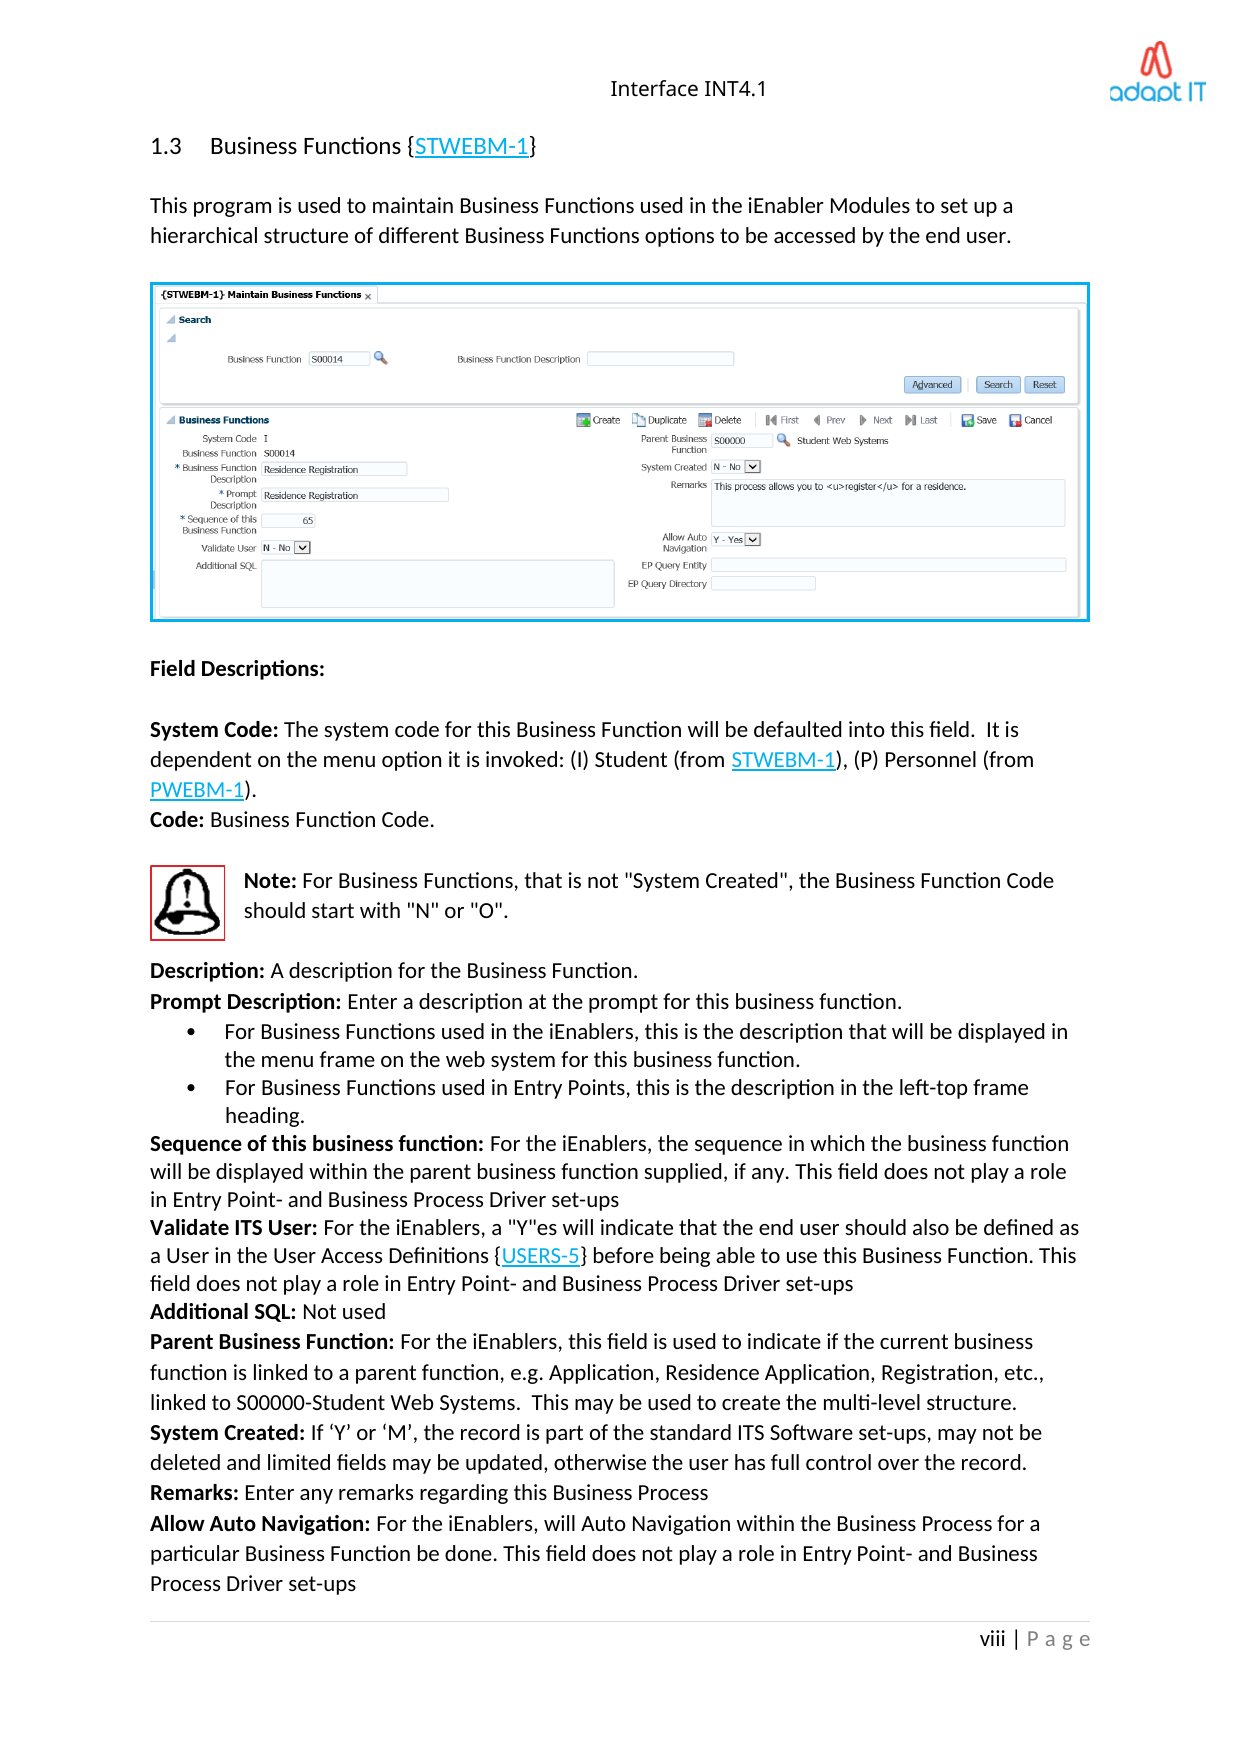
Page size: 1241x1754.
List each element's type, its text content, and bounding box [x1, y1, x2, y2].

text Sequence of this business function: For the iEnablers, the sequence in which the business function will be displayed within the parent business function supplied, if any. This field does not play a role in Entry Point- and Business Process Driver set-ups [150, 1129, 1090, 1213]
text Allow Auto Navigation: For the iEnablers, will Auto Navigation within the Business Process for a particular Business Function be done. This field does not play a role in Entry Point- and Business Process Driver set-ups [150, 1509, 1090, 1597]
list For Business Functions used in Entry Points, this is the description in the left-top frame heading. [187, 1073, 1090, 1129]
text Validate ITS User: For the iEnablers, a "Y"es will indicate that the end user should also be defined as a User in the User Access Definitions {USERS-5} before being able to use this Business Function. This field does not play a role in Entry Point- and Business Process Driver set-ups [150, 1213, 1090, 1297]
text System Created: If ‘Y’ or ‘M’, the record is part of the standard ITS Software set-ups, may not be deleted and limited fields may be updated, otherwise the user has full control over the record. [150, 1418, 1090, 1476]
text Description: A description for the Business Function. [150, 957, 1090, 984]
list Field Descriptions: [150, 654, 1090, 682]
text Code: Business Function Code. [150, 806, 1090, 833]
list For Business Functions used in the iEnablers, this is the description that will be displayed in the menu frame on the web system for this business function. [187, 1017, 1090, 1073]
text This program is used to maintain Business Functions used in the iEnabler Modules to set up a hierarchical structure of different Business Functions options to be accessed by the end user. [150, 191, 1090, 249]
subtitle Business Functions {STWEBM-1} [150, 130, 1090, 161]
picture [154, 286, 1086, 618]
text Additional SQL: Not used [150, 1297, 1090, 1325]
text Remarks: Enter any remarks regarding this Business Process [150, 1478, 1090, 1506]
text Prompt Description: Enter a description at the prompt for this business function. [150, 987, 1090, 1015]
picture [1108, 41, 1205, 101]
text System Code: The system code for this Business Function will be defaulted into this field. It is dependent on the menu option it is invoked: (I) Student (from STWEBM-1), (P) Personnel (from PWEBM-1). [150, 715, 1090, 803]
picture [150, 865, 226, 941]
text Parent Business Function: For the iEnablers, this field is used to indicate if the current business function is linked to a parent function, e.g. Application, Residence Application, Registration, etc., linked to S00000-Student Web Systems. This may be used to create the multi-level structure. [150, 1327, 1090, 1416]
text Note: For Business Functions, that is not "System Created", the Business Function Code should start with "N" or "O". [226, 866, 1090, 924]
